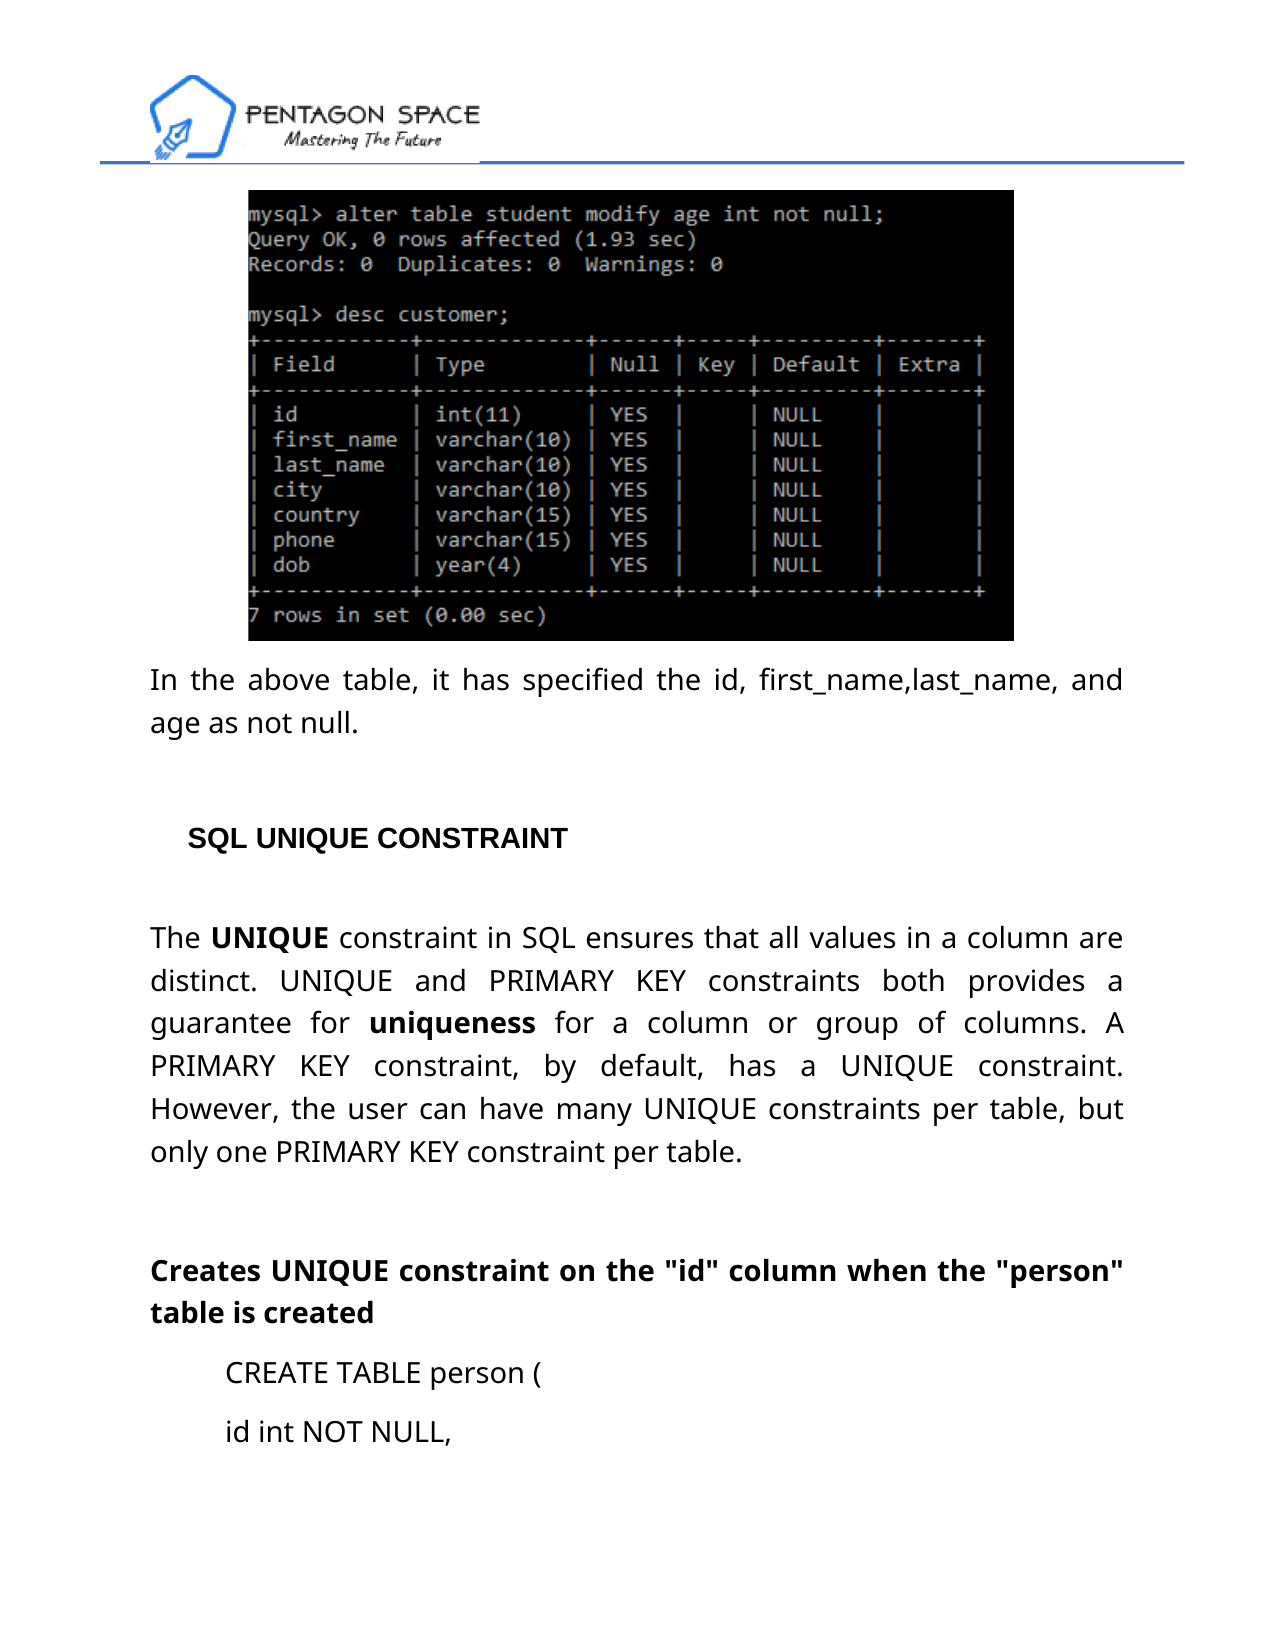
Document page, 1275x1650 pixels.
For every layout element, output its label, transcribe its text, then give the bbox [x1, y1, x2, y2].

text The UNIQUE constraint in SQL ensures that all values in a column are distinct. UNIQUE and PRIMARY KEY constraints both provides a guarantee for uniqueness for a column or group of columns. A PRIMARY KEY constraint, by default, has a UNIQUE constraint. However, the user can have many UNIQUE constraints per table, but only one PRIMARY KEY constraint per table. [150, 917, 1125, 1171]
text id int NOT NULL, [150, 1412, 1125, 1451]
text CREATE TABLE person ( [150, 1352, 1125, 1392]
subtitle SQL UNIQUE CONSTRAINT [187, 821, 1125, 855]
picture [248, 190, 1014, 641]
picture [150, 75, 480, 163]
text Creates UNIQUE constraint on the "id" column when the "person" table is created [150, 1250, 1125, 1332]
text In the above table, it has specified the id, first_name,last_name, and age as not null. [150, 659, 1125, 742]
